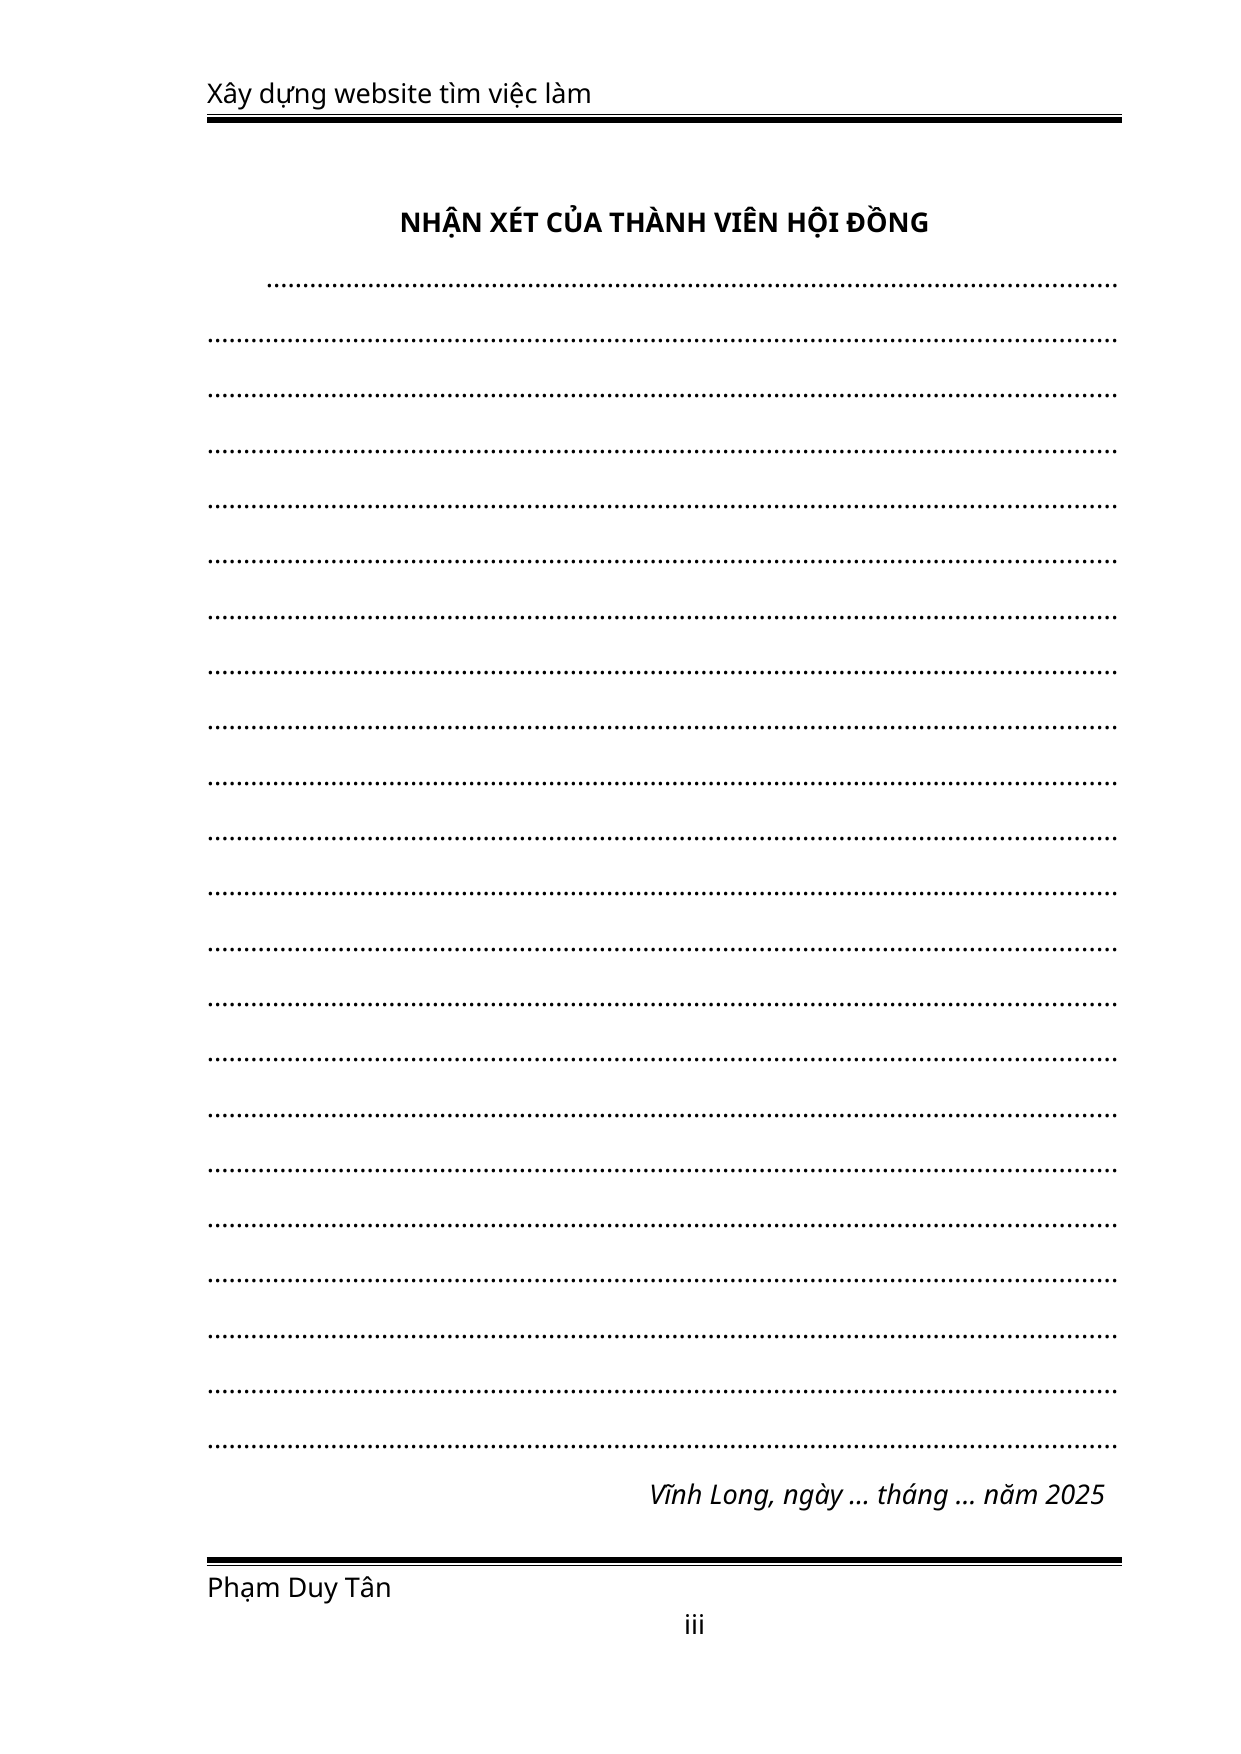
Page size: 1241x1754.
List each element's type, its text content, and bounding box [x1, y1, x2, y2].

text Vĩnh Long, ngày … tháng … năm 2025 [635, 1475, 1122, 1512]
text NHẬN XÉT CỦA THÀNH VIÊN HỘI ĐỒNG [207, 203, 1122, 240]
